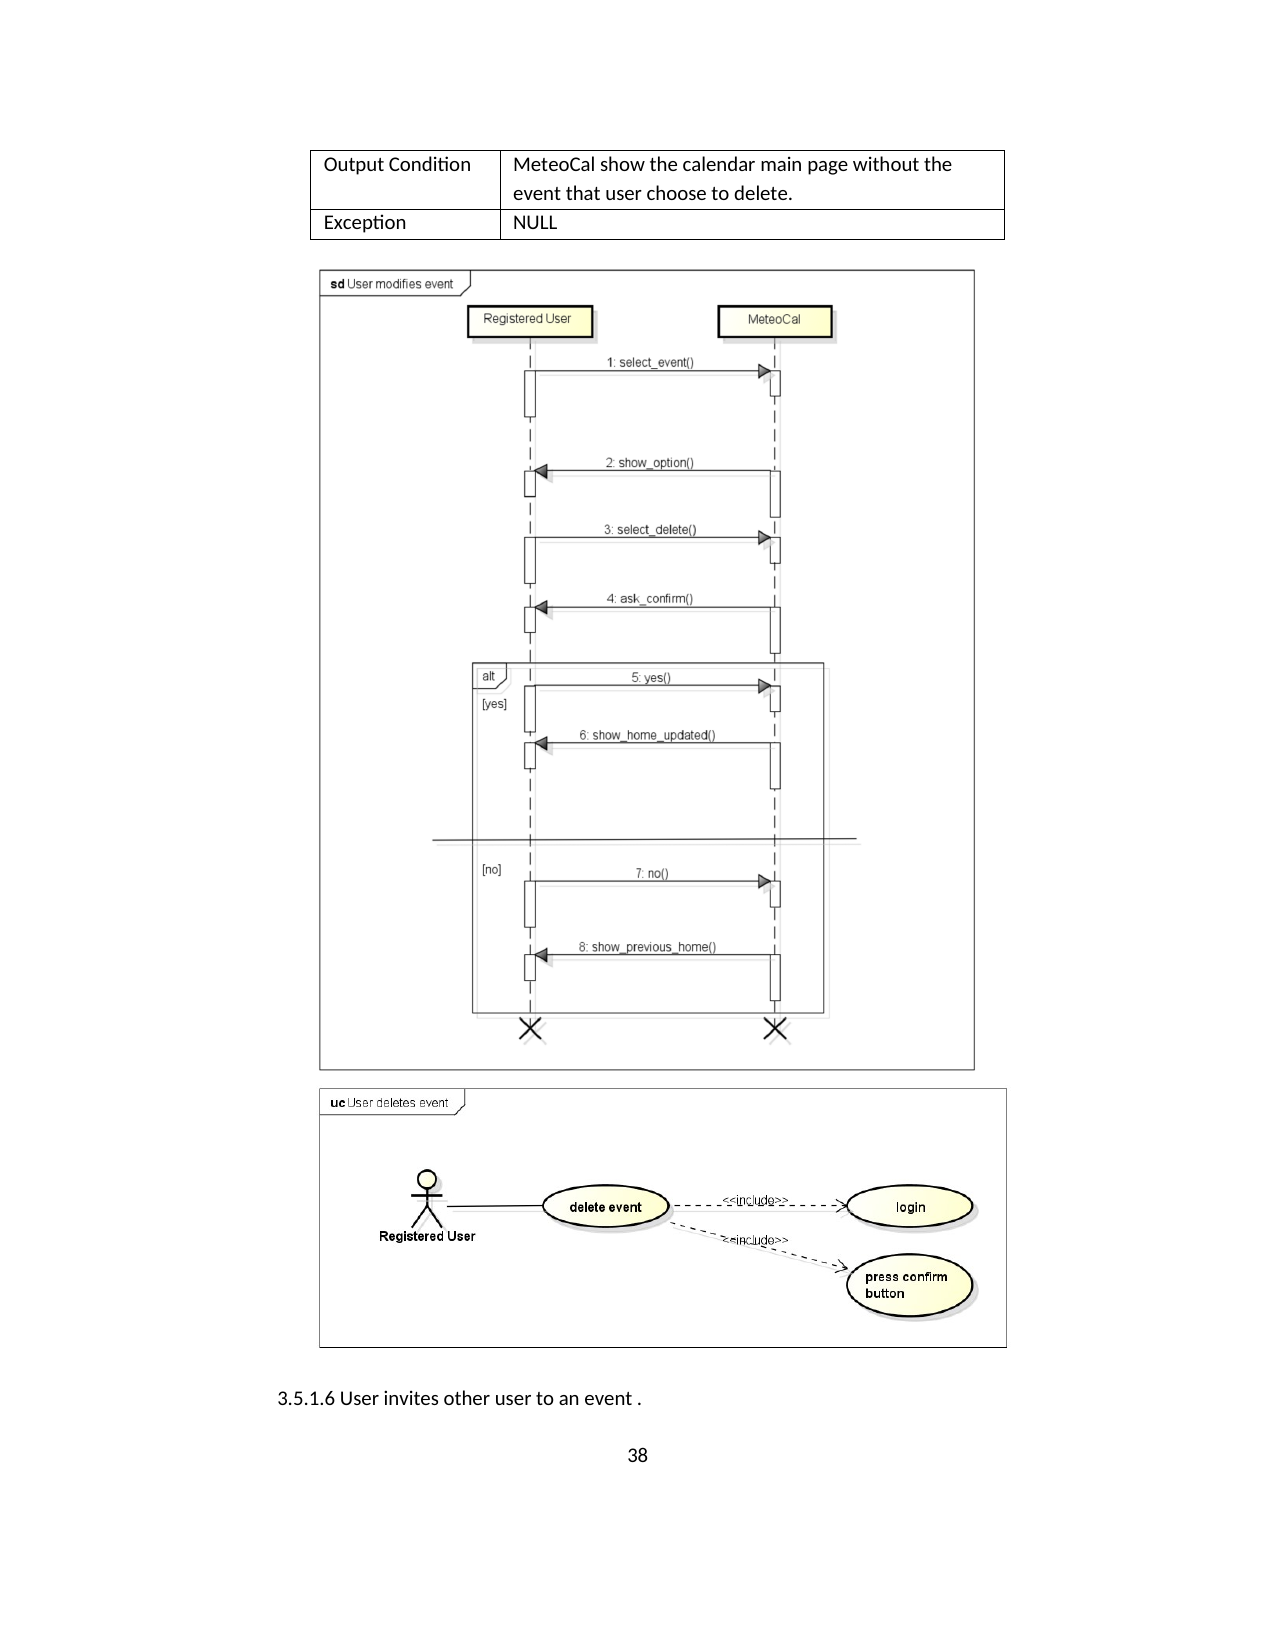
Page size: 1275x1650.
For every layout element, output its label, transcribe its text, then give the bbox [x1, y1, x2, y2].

table_cell Exception [311, 210, 500, 238]
text 3.5.1.6 User invites other user to an event . [277, 1386, 1127, 1411]
table_cell MeteoCal show the calendar main page without the event that user choose to delete. [501, 151, 1004, 209]
table_cell Output Condition [311, 151, 500, 209]
picture [309, 260, 1017, 1357]
table_cell NULL [501, 210, 1004, 238]
